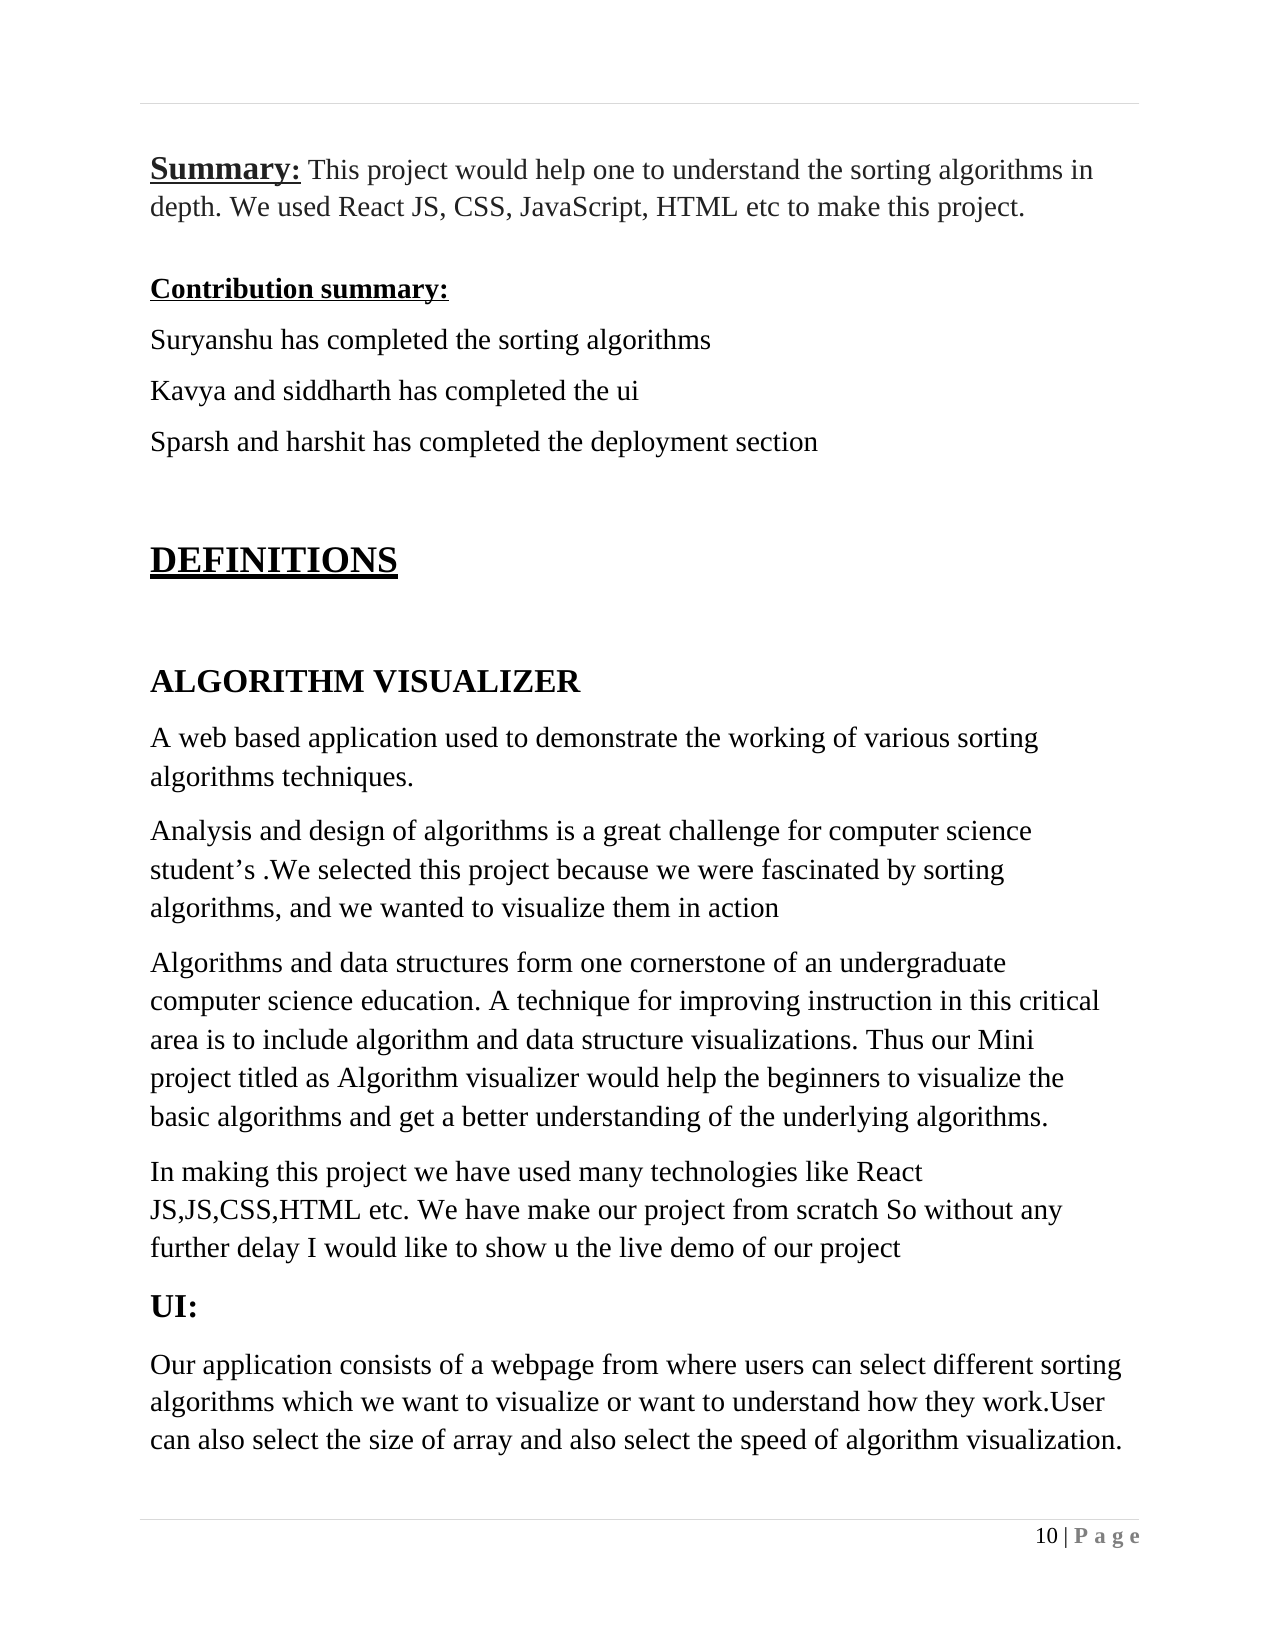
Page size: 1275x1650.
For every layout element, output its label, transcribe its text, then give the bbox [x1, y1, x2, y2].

subtitle ALGORITHM VISUALIZER [150, 662, 1139, 700]
text In making this project we have used many technologies like React JS,JS,CSS,HTML etc. We have make our project from scratch So without any further delay I would like to show u the live demo of our project [150, 1154, 1123, 1263]
text Summary: This project would help one to understand the sorting algorithms in depth. We used React JS, CSS, JavaScript, HTML etc to make this project. [150, 148, 1139, 223]
text Sparsh and harshit has completed the deployment section [150, 425, 1139, 458]
subtitle Contribution summary: [150, 271, 1139, 304]
subtitle UI: [150, 1287, 1139, 1325]
subtitle DEFINITIONS [150, 537, 1139, 580]
text Algorithms and data structures form one cornerstone of an undergraduate computer science education. A technique for improving instruction in this critical area is to include algorithm and data structure visualizations. Thus our Mini project titled as Algorithm visualizer would help the beginners to visualize the basic algorithms and get a better understanding of the underlying algorithms. [150, 945, 1121, 1133]
text Suryanshu has completed the sorting algorithms Kavya and siddharth has completed the ui [150, 322, 785, 407]
text Our application consists of a webpage from where users can select different sorting algorithms which we want to visualize or want to understand how they work.User can also select the size of array and also select the speed of algorithm visualization. [150, 1347, 1139, 1456]
text Analysis and design of algorithms is a great challenge for computer science student’s .We selected this project because we were fascinated by sorting algorithms, and we wanted to visualize them in action [150, 813, 1123, 924]
text A web based application used to demonstrate the working of various sorting algorithms techniques. [150, 720, 1139, 792]
